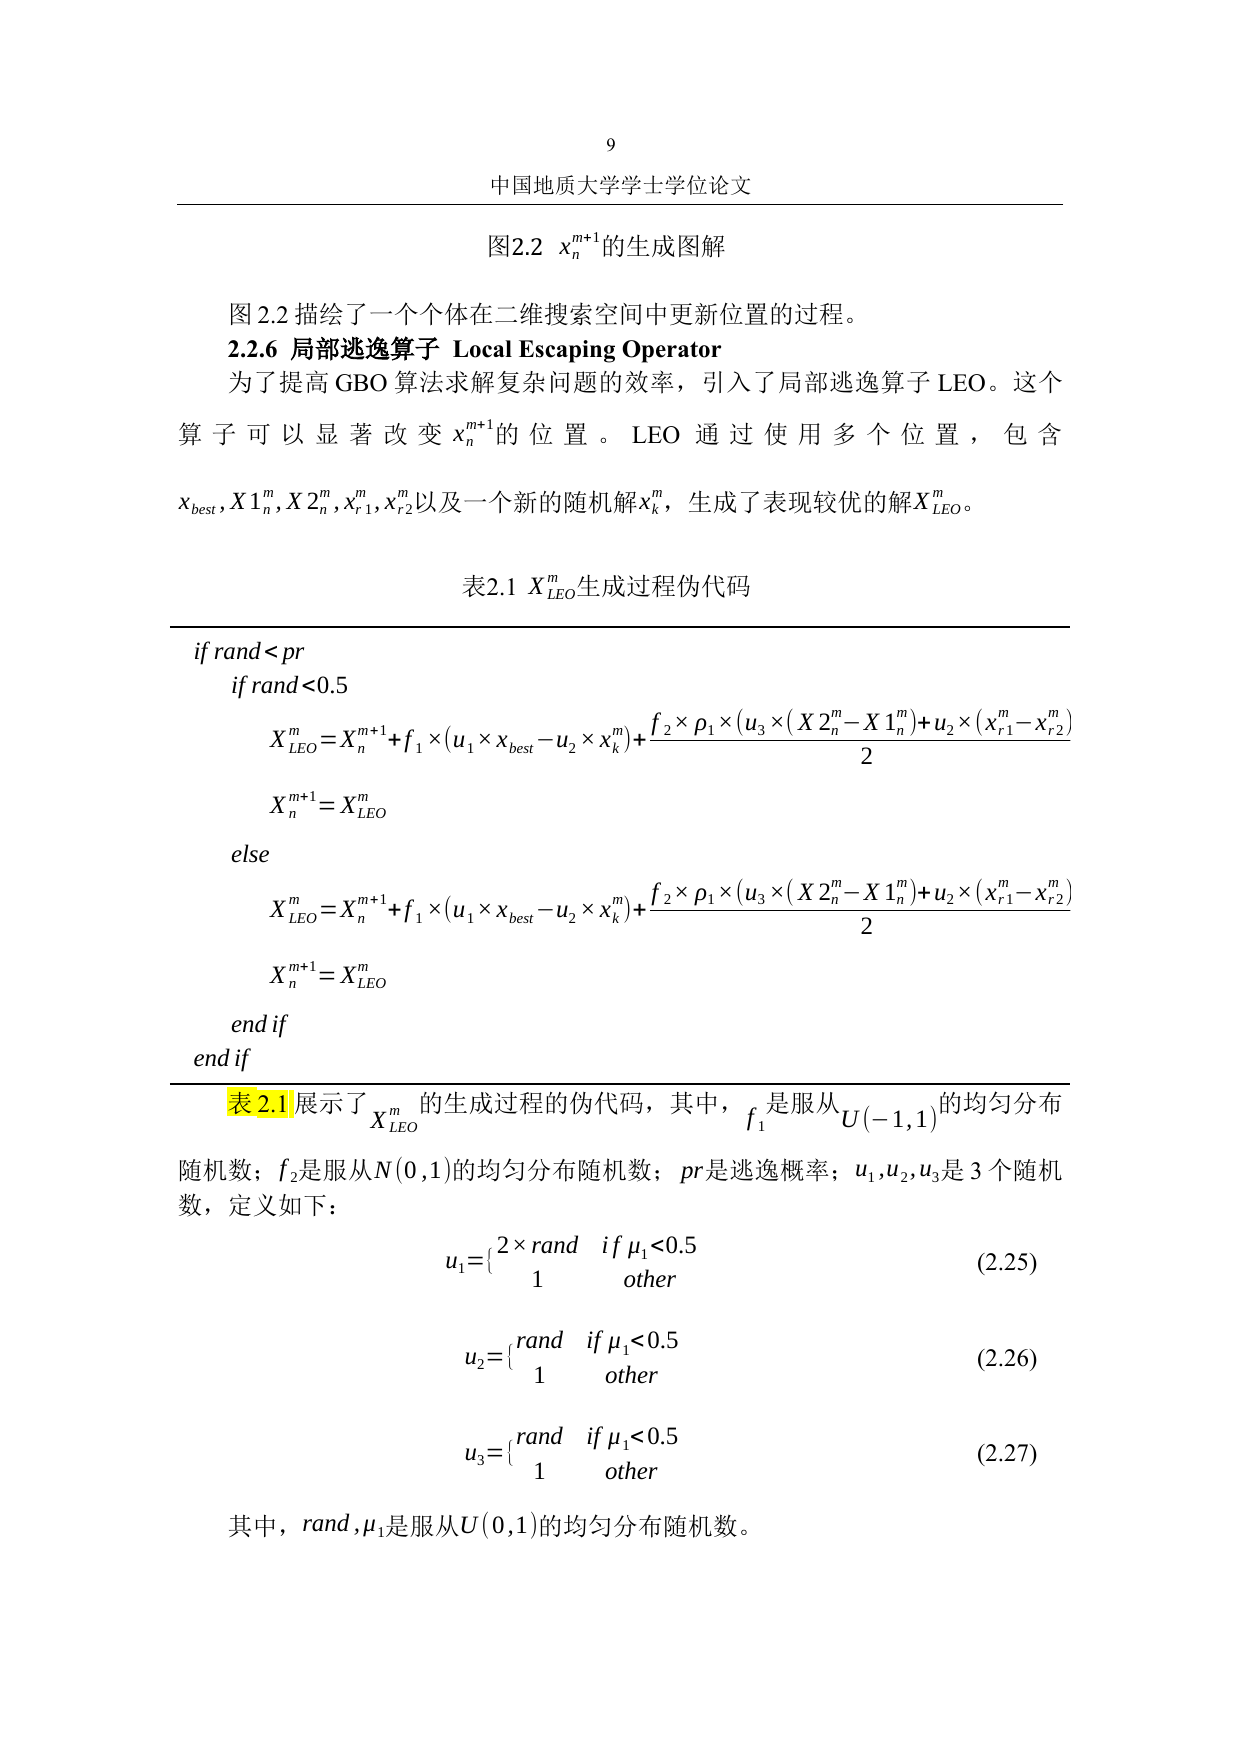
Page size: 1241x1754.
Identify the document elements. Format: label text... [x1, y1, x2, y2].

table_header 生成过程伪代码 [170, 534, 1070, 626]
text 表2.1展示了的生成过程的伪代码，其中，是服从的均匀分布随机数；是服从的均匀分布随机数；是逃逸概率；是3个随机数，定义如下： [177, 1085, 1063, 1221]
table_header [965, 1221, 1063, 1317]
table_header [177, 1221, 965, 1317]
table_cell [177, 1413, 965, 1508]
table_cell 的生成图解 [170, 212, 1070, 297]
table_cell [177, 1317, 965, 1412]
text 为了提高GBO算法求解复杂问题的效率，引入了局部逃逸算子LEO。这个算子可以显著改变的位置。LEO通过使用多个位置，包含以及一个新的随机解，生成了表现较优的解。 [177, 364, 1063, 534]
subtitle 局部逃逸算子 Local Escaping Operator [227, 331, 1063, 364]
table_cell [965, 1317, 1063, 1412]
text 图2.2描绘了一个个体在二维搜索空间中更新位置的过程。 [177, 297, 1063, 331]
table_cell [965, 1413, 1063, 1508]
table_cell [170, 628, 1070, 1083]
text 其中，是服从的均匀分布随机数。 [177, 1508, 1063, 1542]
